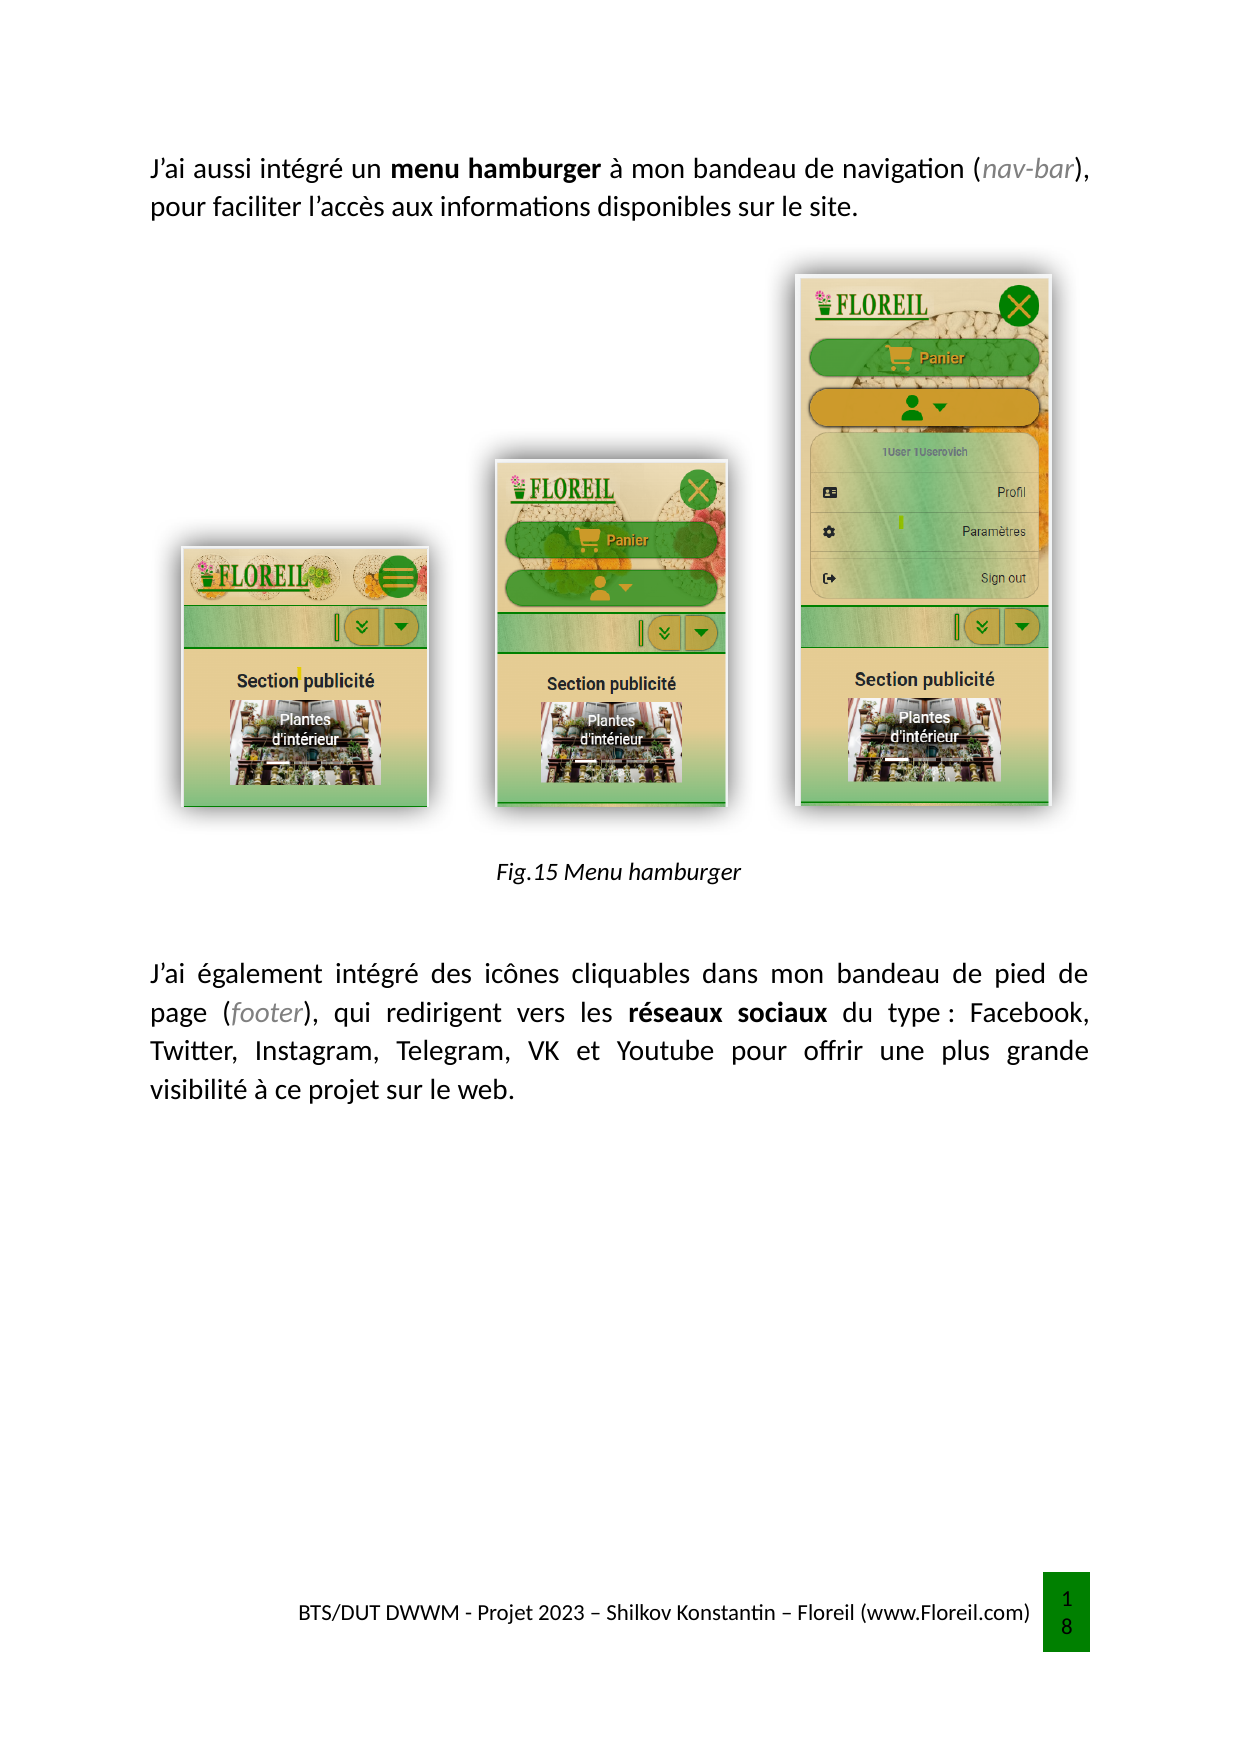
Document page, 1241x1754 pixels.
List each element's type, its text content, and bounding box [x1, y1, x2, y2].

text J’ai également intégré des icônes cliquables dans mon bandeau de pied de page (footer), qui redirigent vers les réseaux sociaux du type : Facebook, Twitter, Instagram, Telegram, VK et Youtube pour offrir une plus grande visibilité à ce projet sur le web. [150, 1068, 1090, 1106]
picture [795, 274, 1052, 806]
text J’ai également intégré des icônes cliquables dans mon bandeau de pied de page (footer), qui redirigent vers les réseaux sociaux du type : Facebook, Twitter, Instagram, Telegram, VK et Youtube pour offrir une plus grande visibilité à ce projet sur le web. [150, 991, 1090, 1032]
text J’ai aussi intégré un menu hamburger à mon bandeau de navigation (nav-bar), pour faciliter l’accès aux informations disponibles sur le site. [150, 186, 1090, 224]
picture [495, 459, 728, 807]
text Fig.15 Menu hamburger [150, 856, 1090, 887]
picture [181, 546, 429, 807]
